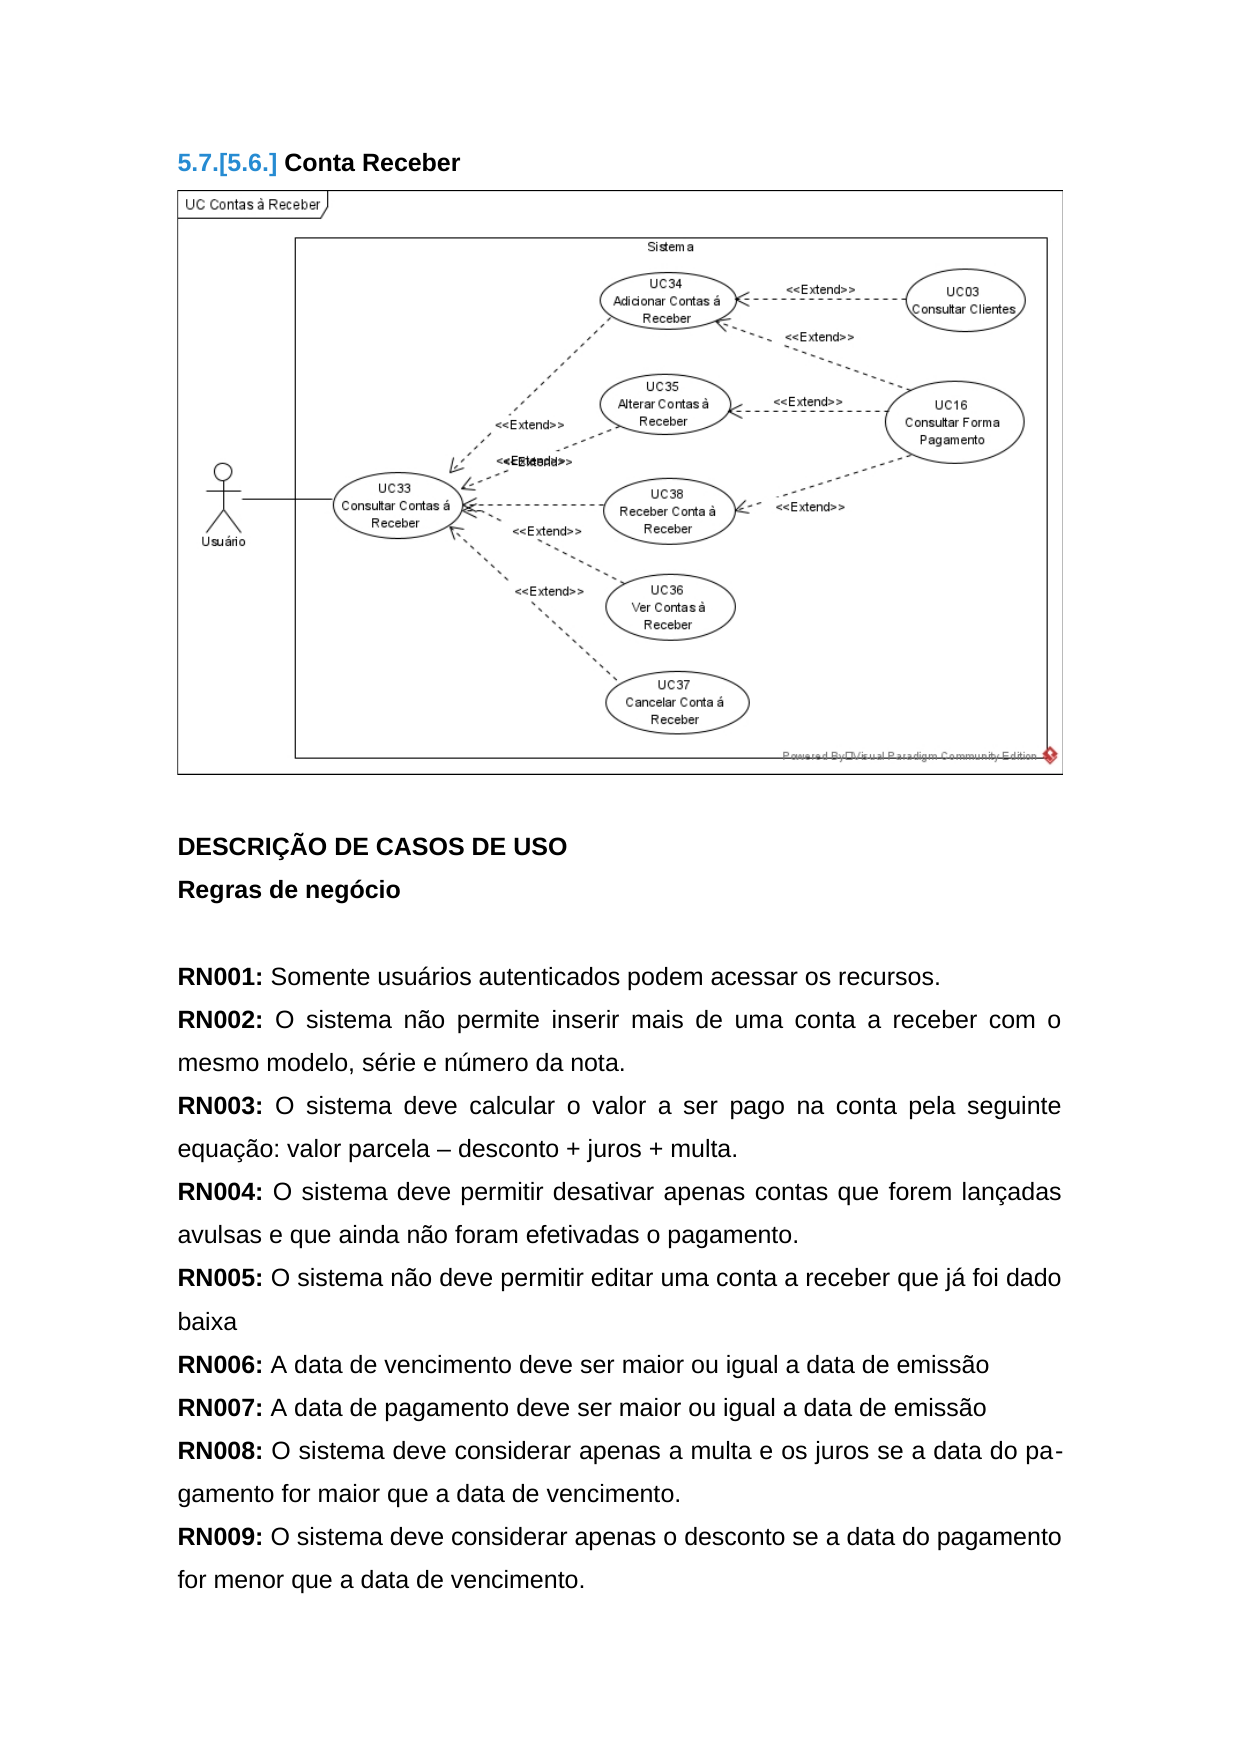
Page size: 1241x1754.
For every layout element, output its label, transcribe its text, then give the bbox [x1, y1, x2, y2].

text RN008: O sistema deve considerar apenas a multa e os juros se a data do pagamento for maior que a data de vencimento. [177, 1436, 1063, 1508]
text RN007: A data de pagamento deve ser maior ou igual a data de emissão [177, 1393, 1063, 1421]
text RN003: O sistema deve calcular o valor a ser pago na conta pela seguinte equação: valor parcela – desconto + juros + multa. [177, 1091, 1063, 1163]
picture [177, 190, 1063, 775]
text RN005: O sistema não deve permitir editar uma conta a receber que já foi dado baixa [177, 1263, 1063, 1335]
text RN006: A data de vencimento deve ser maior ou igual a data de emissão [177, 1349, 1063, 1378]
text RN001: Somente usuários autenticados podem acessar os recursos. [177, 961, 1063, 990]
text RN002: O sistema não permite inserir mais de uma conta a receber com o mesmo modelo, série e número da nota. [177, 1004, 1063, 1076]
text RN009: O sistema deve considerar apenas o desconto se a data do pagamento for menor que a data de vencimento. [177, 1522, 1063, 1594]
text RN004: O sistema deve permitir desativar apenas contas que forem lançadas avulsas e que ainda não foram efetivadas o pagamento. [177, 1177, 1063, 1249]
text Regras de negócio [177, 875, 1063, 904]
subtitle Conta Receber [177, 148, 1063, 176]
text DESCRIÇÃO DE CASOS DE USO [177, 832, 1063, 861]
